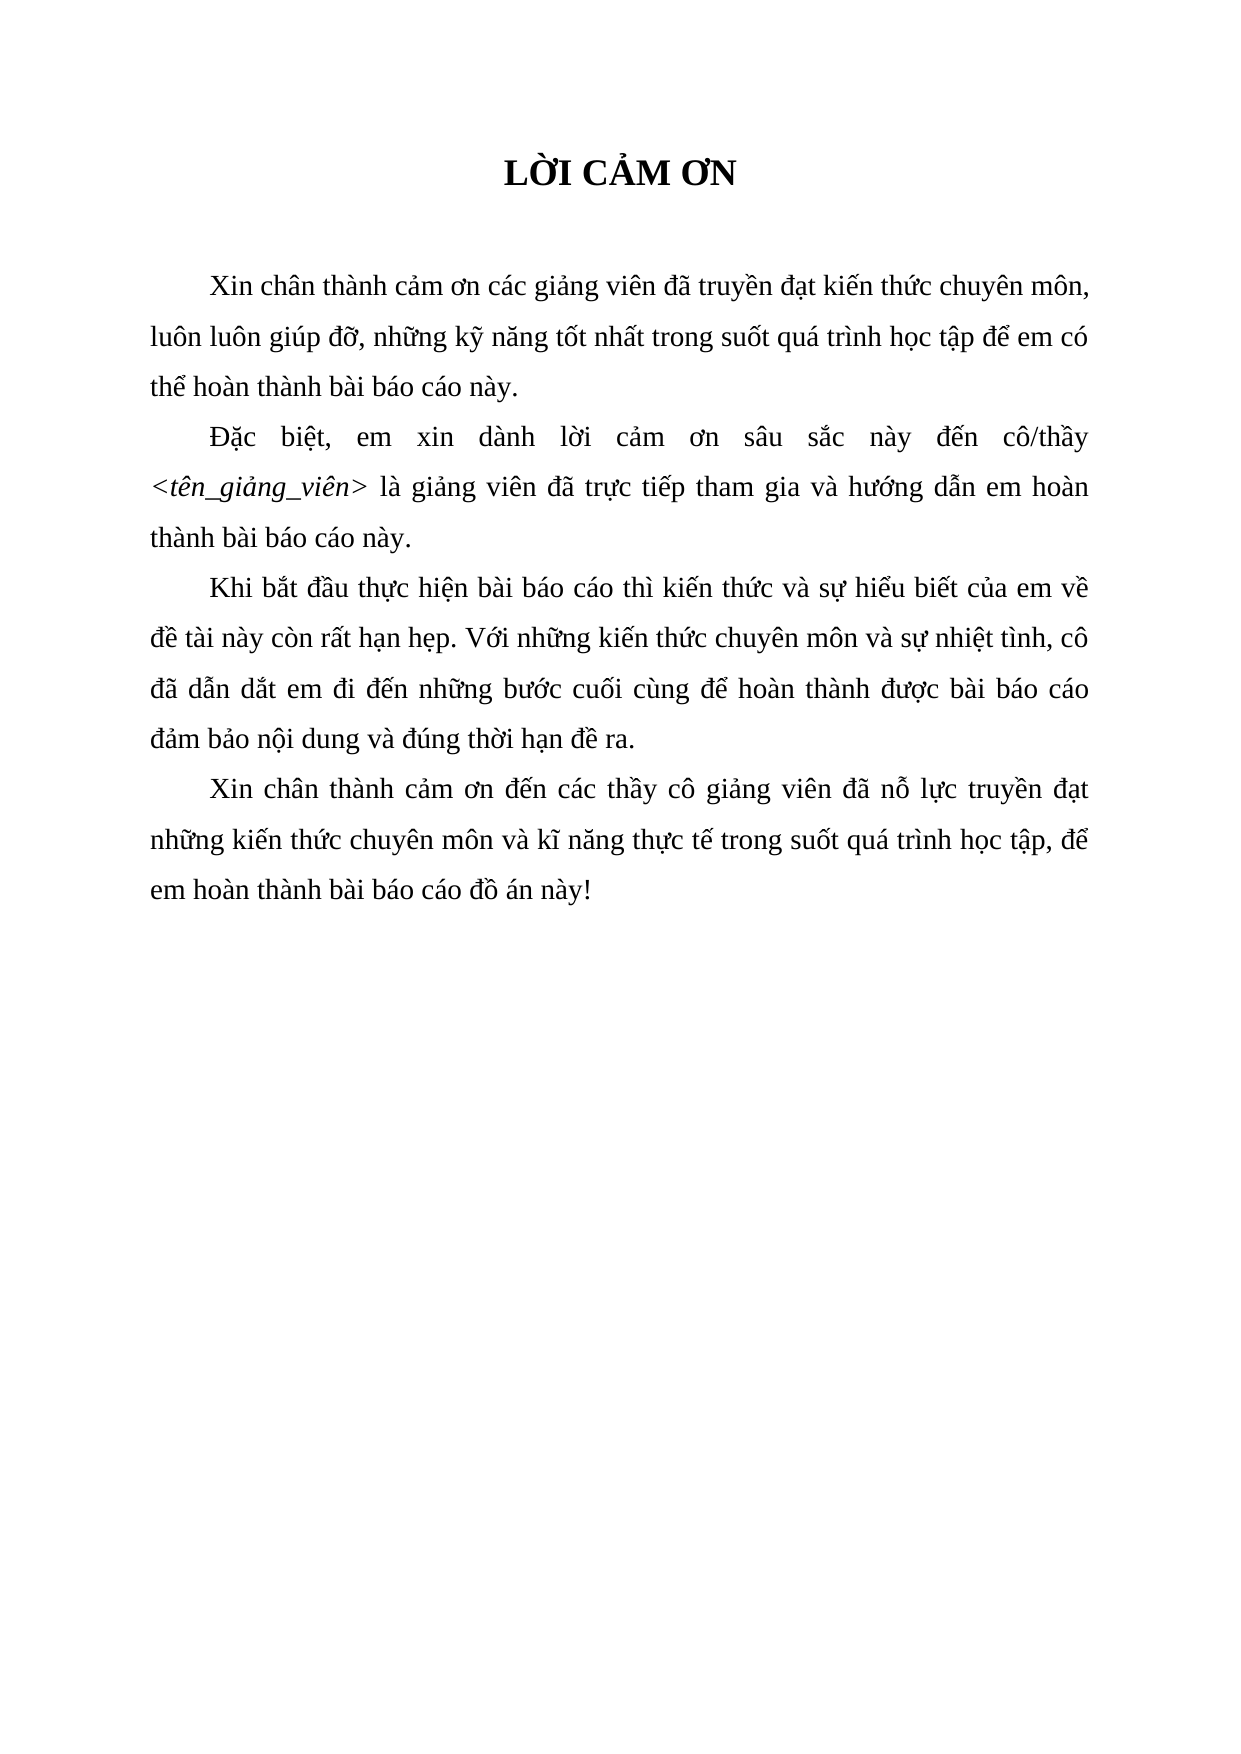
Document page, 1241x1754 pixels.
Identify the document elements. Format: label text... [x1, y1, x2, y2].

text Xin chân thành cảm ơn đến các thầy cô giảng viên đã nỗ lực truyền đạt những kiến thức chuyên môn và kĩ năng thực tế trong suốt quá trình học tập, để em hoàn thành bài báo cáo đồ án này! [150, 771, 1090, 906]
text Đặc biệt, em xin dành lời cảm ơn sâu sắc này đến cô/thầy <tên_giảng_viên> là giảng viên đã trực tiếp tham gia và hướng dẫn em hoàn thành bài báo cáo này. [150, 419, 1090, 553]
text LỜI CẢM ƠN [150, 150, 1090, 193]
text Xin chân thành cảm ơn các giảng viên đã truyền đạt kiến thức chuyên môn, luôn luôn giúp đỡ, những kỹ năng tốt nhất trong suốt quá trình học tập để em có thể hoàn thành bài báo cáo này. [150, 268, 1090, 402]
text Khi bắt đầu thực hiện bài báo cáo thì kiến thức và sự hiểu biết của em về đề tài này còn rất hạn hẹp. Với những kiến thức chuyên môn và sự nhiệt tình, cô đã dẫn dắt em đi đến những bước cuối cùng để hoàn thành được bài báo cáo đảm bảo nội dung và đúng thời hạn đề ra. [150, 570, 1090, 755]
